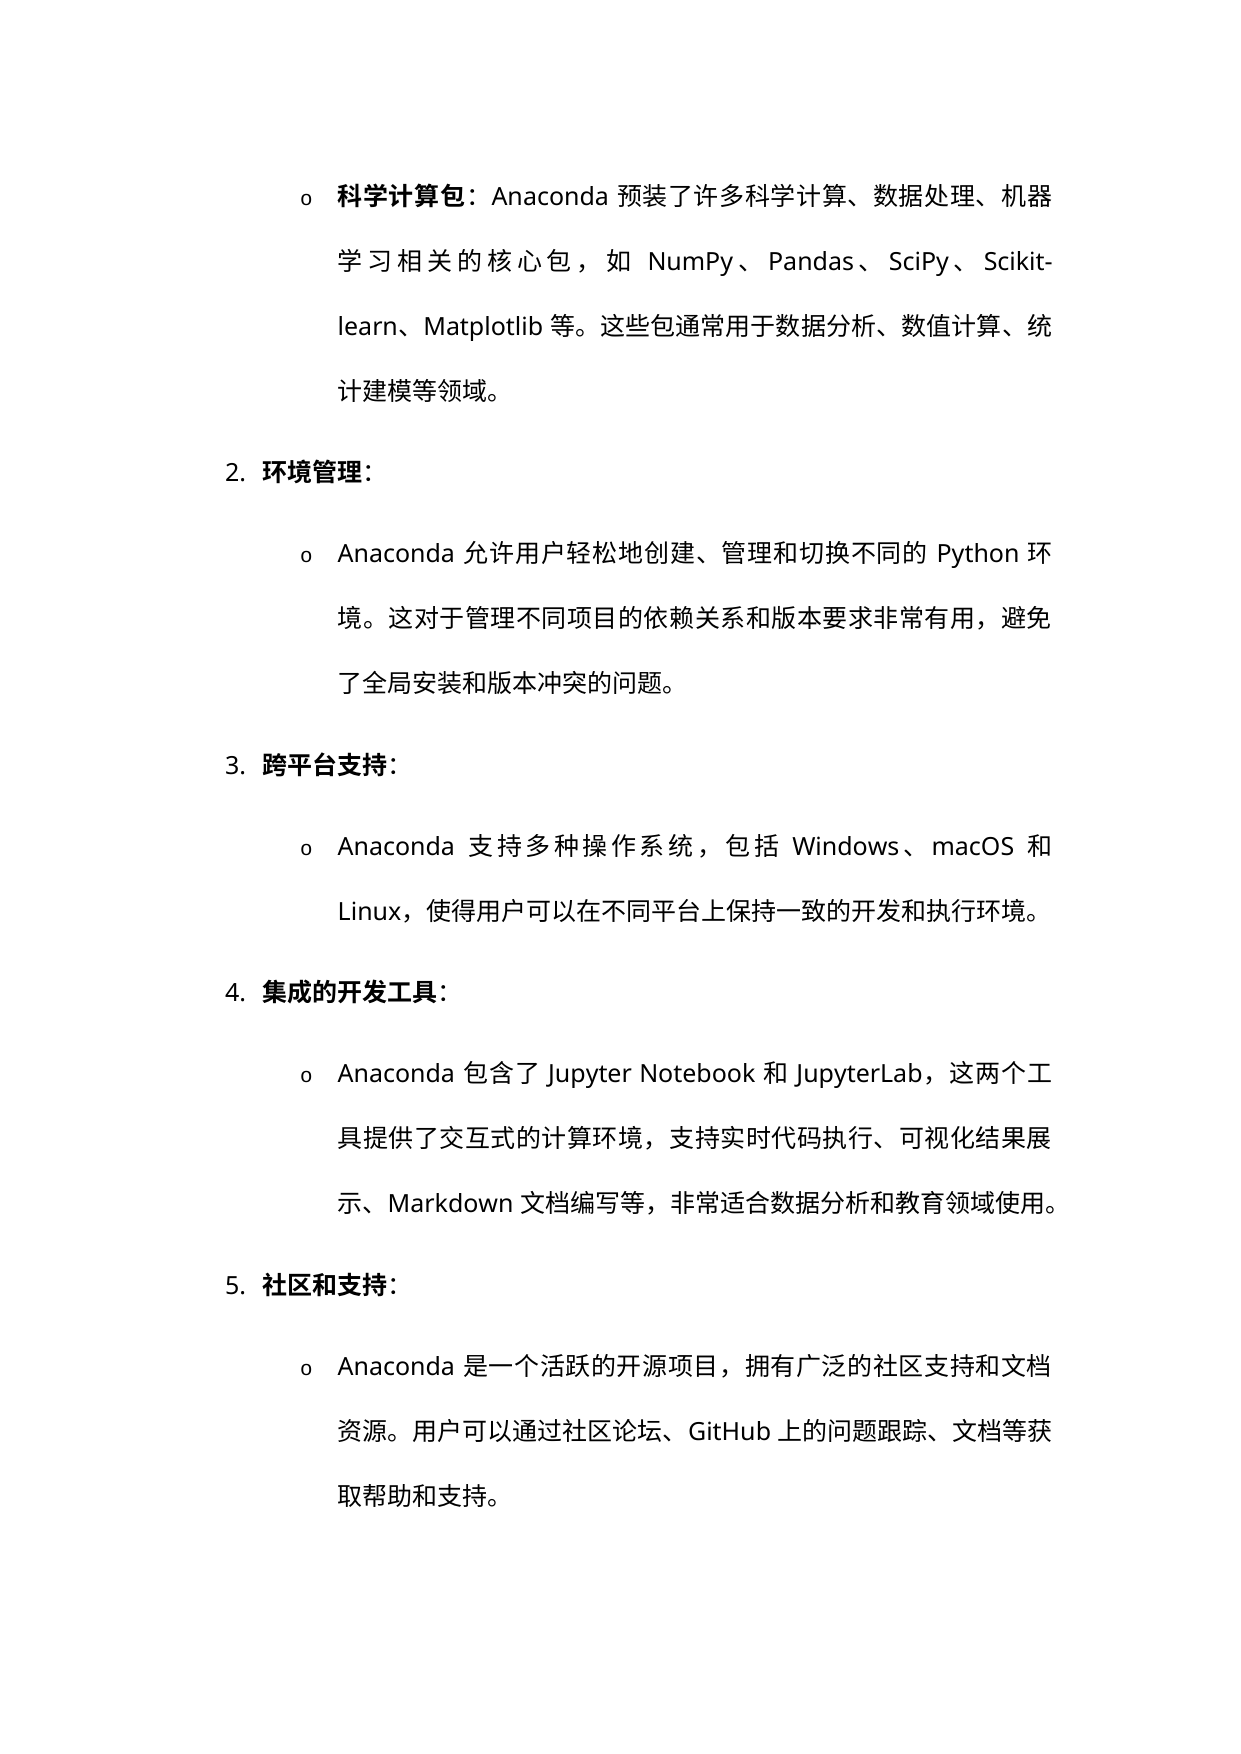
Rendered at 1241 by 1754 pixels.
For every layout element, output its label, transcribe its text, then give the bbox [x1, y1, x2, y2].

list 环境管理： [225, 438, 1053, 503]
list Anaconda 允许用户轻松地创建、管理和切换不同的 Python 环境。这对于管理不同项目的依赖关系和版本要求非常有用，避免了全局安装和版本冲突的问题。 [300, 519, 1053, 714]
list 集成的开发工具： [225, 958, 1053, 1023]
list 社区和支持： [225, 1251, 1053, 1316]
list Anaconda 是一个活跃的开源项目，拥有广泛的社区支持和文档资源。用户可以通过社区论坛、GitHub 上的问题跟踪、文档等获取帮助和支持。 [300, 1332, 1053, 1527]
list 跨平台支持： [225, 731, 1053, 796]
list Anaconda 支持多种操作系统，包括 Windows、macOS 和 Linux，使得用户可以在不同平台上保持一致的开发和执行环境。 [300, 812, 1053, 942]
list Anaconda 包含了 Jupyter Notebook 和 JupyterLab，这两个工具提供了交互式的计算环境，支持实时代码执行、可视化结果展示、Markdown 文档编写等，非常适合数据分析和教育领域使用。 [300, 1039, 1053, 1234]
list 科学计算包：Anaconda 预装了许多科学计算、数据处理、机器学习相关的核心包，如 NumPy、Pandas、SciPy、Scikit-learn、Matplotlib 等。这些包通常用于数据分析、数值计算、统计建模等领域。 [300, 162, 1053, 422]
